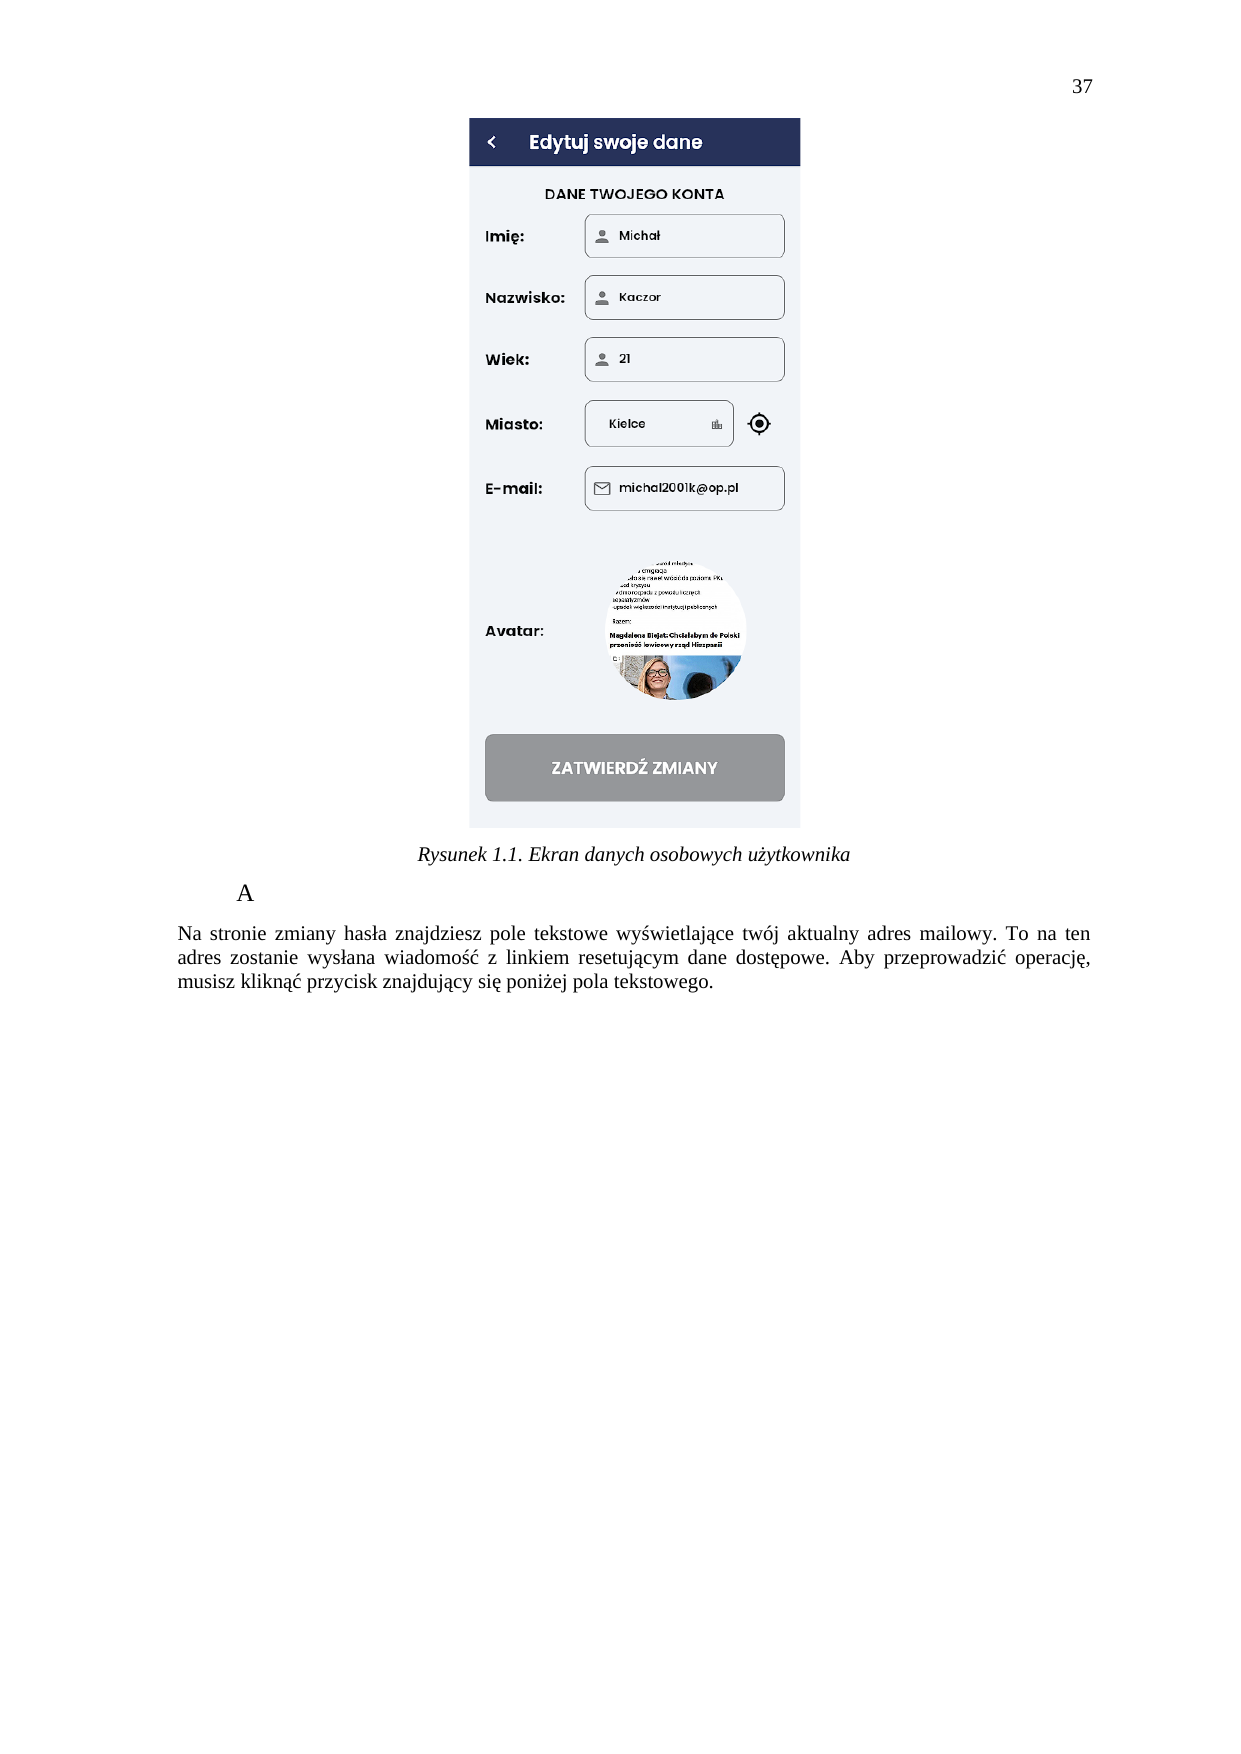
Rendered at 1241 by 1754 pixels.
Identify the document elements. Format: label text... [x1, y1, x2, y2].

text Rysunek 1.1. Ekran danych osobowych użytkownika [177, 842, 1092, 866]
text Na stronie zmiany hasła znajdziesz pole tekstowe wyświetlające twój aktualny adres mailowy. To na ten adres zostanie wysłana wiadomość z linkiem resetującym dane dostępowe. Aby przeprowadzić operację, musisz kliknąć przycisk znajdujący się poniżej pola tekstowego. [177, 921, 1092, 993]
picture [469, 118, 801, 828]
text A [177, 878, 1092, 907]
